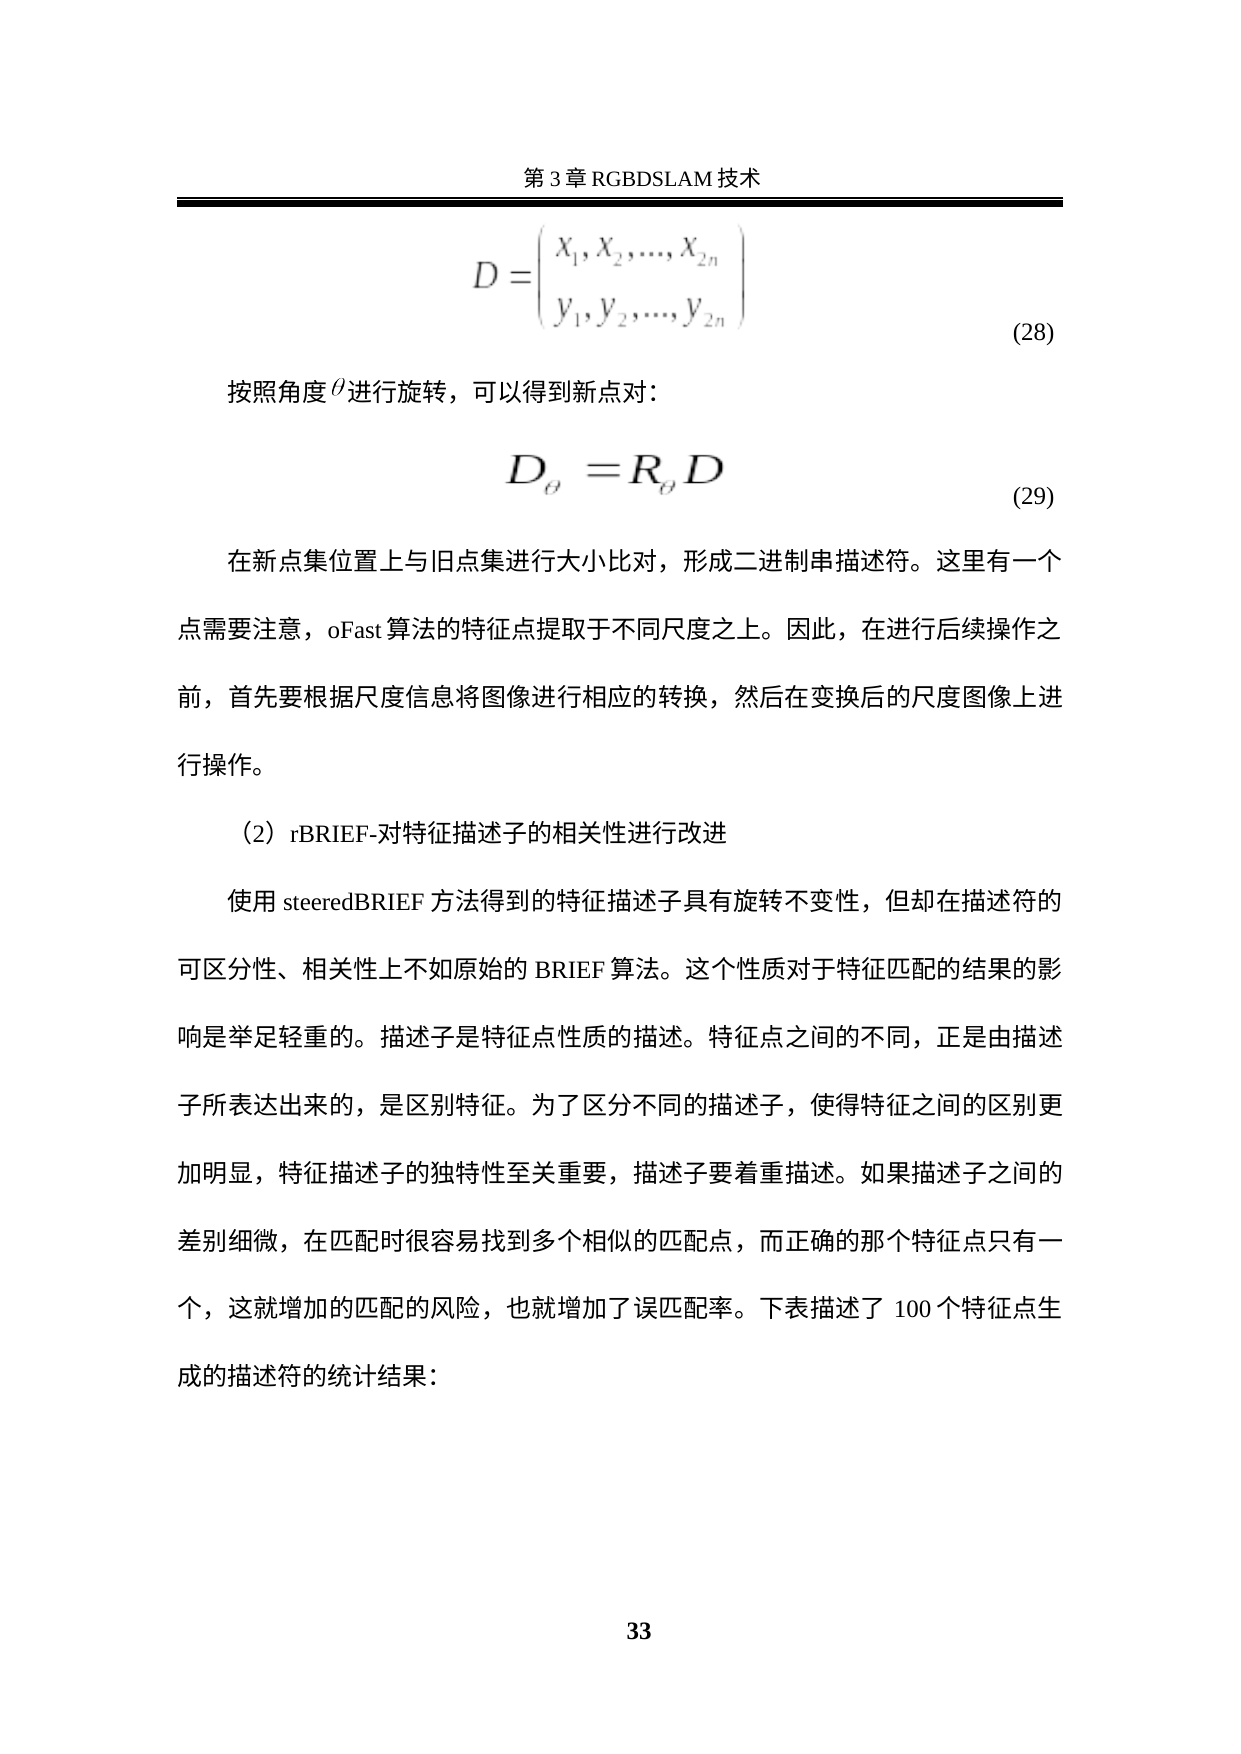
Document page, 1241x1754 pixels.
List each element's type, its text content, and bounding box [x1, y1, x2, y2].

text (29) [177, 424, 1063, 526]
text (28) [177, 213, 1063, 349]
text （2）rBRIEF-对特征描述子的相关性进行改进 [177, 798, 1063, 866]
text 按照角度进行旋转，可以得到新点对： [177, 356, 1063, 424]
text 在新点集位置上与旧点集进行大小比对，形成二进制串描述符。这里有一个点需要注意，oFast算法的特征点提取于不同尺度之上。因此，在进行后续操作之前，首先要根据尺度信息将图像进行相应的转换，然后在变换后的尺度图像上进行操作。 [177, 526, 1063, 798]
text 使用steeredBRIEF方法得到的特征描述子具有旋转不变性，但却在描述符的可区分性、相关性上不如原始的BRIEF算法。这个性质对于特征匹配的结果的影响是举足轻重的。描述子是特征点性质的描述。特征点之间的不同，正是由描述子所表达出来的，是区别特征。为了区分不同的描述子，使得特征之间的区别更加明显，特征描述子的独特性至关重要，描述子要着重描述。如果描述子之间的差别细微，在匹配时很容易找到多个相似的匹配点，而正确的那个特征点只有一个，这就增加的匹配的风险，也就增加了误匹配率。下表描述了100个特征点生成的描述符的统计结果： [177, 866, 1063, 1409]
